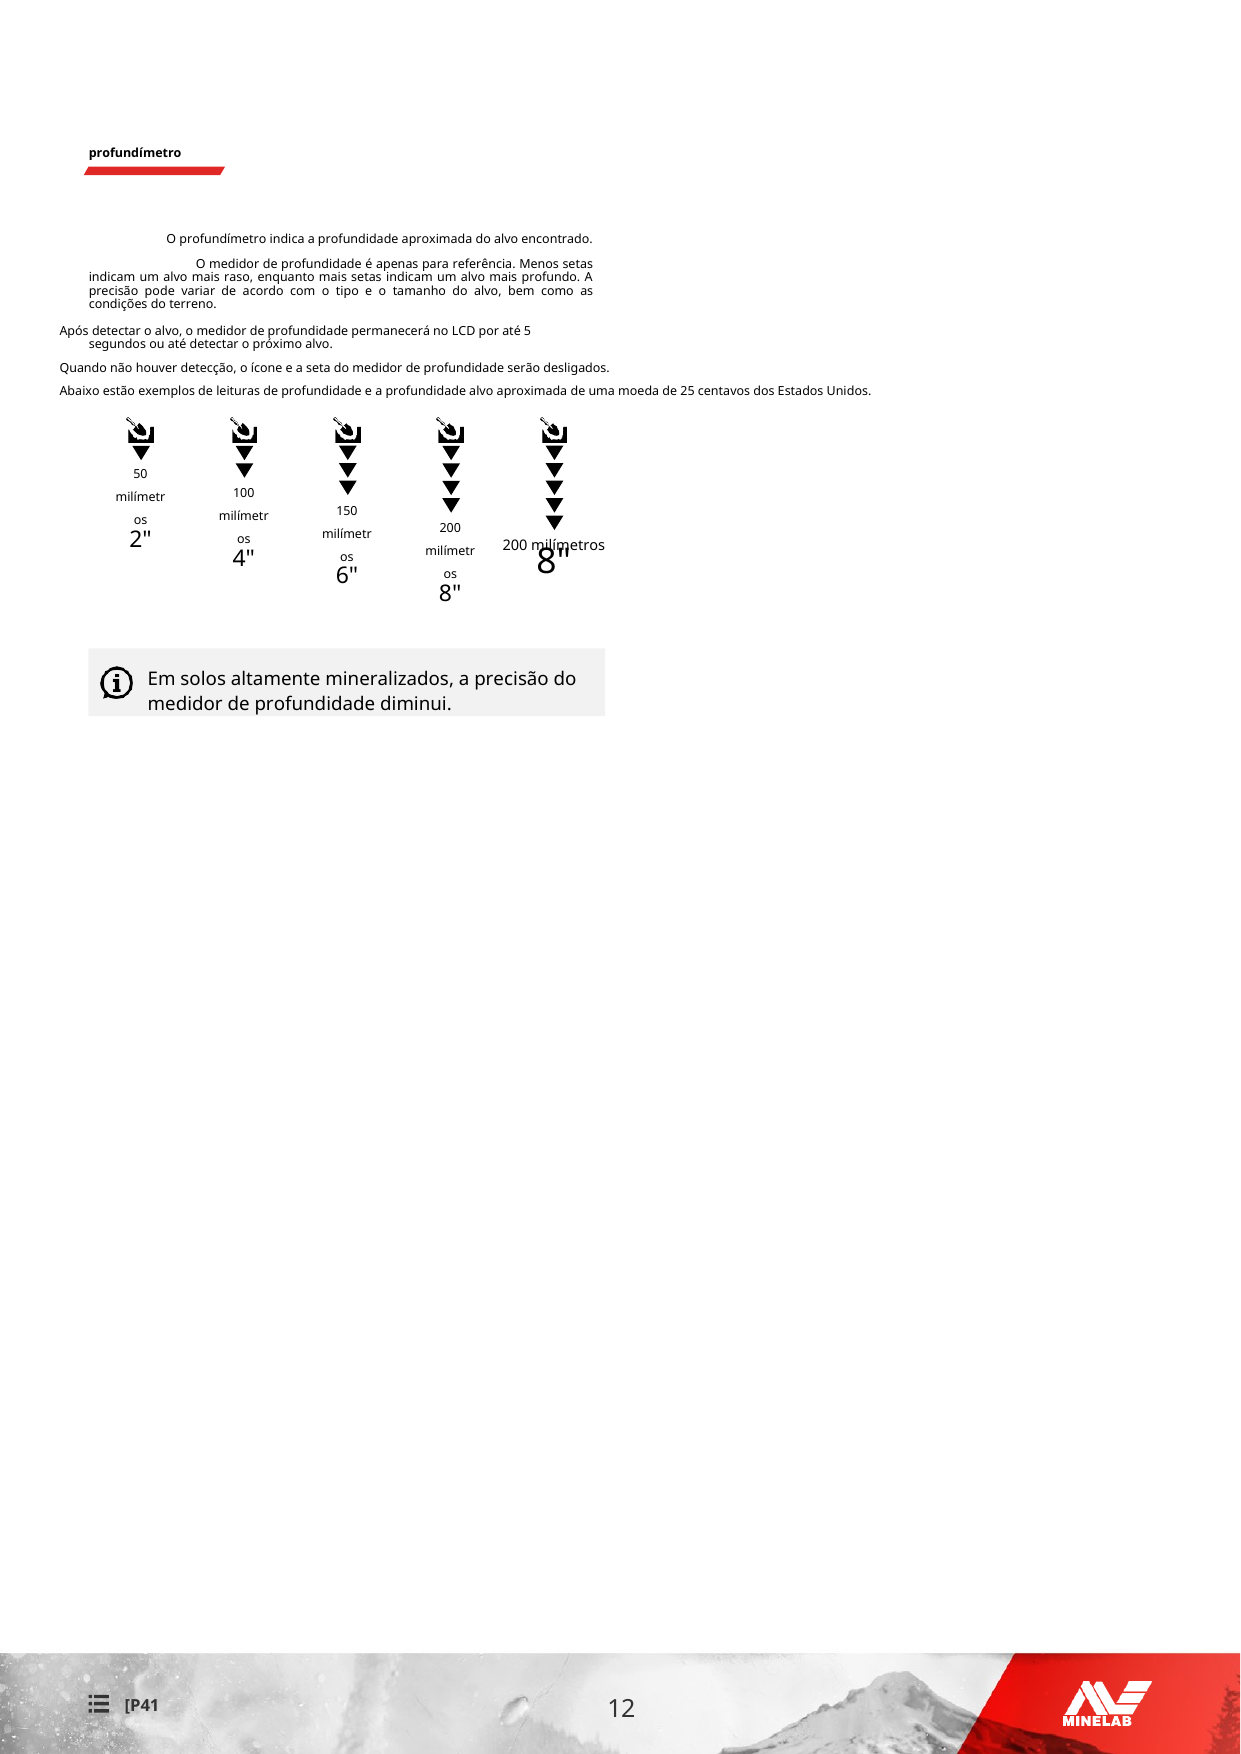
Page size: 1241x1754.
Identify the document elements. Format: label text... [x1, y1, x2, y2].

text 100 milímetros [215, 420, 272, 548]
text 50 milímetros [112, 418, 169, 529]
text 4" [215, 548, 272, 571]
text 150 milímetros [318, 420, 375, 566]
picture [0, 1649, 1241, 1754]
subtitle profundímetro [88, 104, 1166, 171]
text 2" [112, 529, 169, 552]
text 200 milímetros [483, 420, 625, 555]
text Após detectar o alvo, o medidor de profundidade permanecerá no LCD por até 5 segundos ou até detectar o próximo alvo. [59, 325, 588, 352]
text Quando não houver detecção, o ícone e a seta do medidor de profundidade serão desligados. [59, 359, 1166, 377]
picture [100, 666, 133, 699]
text 6" [318, 566, 375, 588]
text 8" [482, 555, 625, 578]
text Abaixo estão exemplos de leituras de profundidade e a profundidade alvo aproximada de uma moeda de 25 centavos dos Estados Unidos. [59, 382, 1166, 399]
text O medidor de profundidade é apenas para referência. Menos setas indicam um alvo mais raso, enquanto mais setas indicam um alvo mais profundo. A precisão pode variar de acordo com o tipo e o tamanho do alvo, bem como as condições do terreno. [88, 258, 594, 312]
text 200 milímetros [422, 420, 478, 583]
text 8" [422, 583, 478, 606]
text O profundímetro indica a profundidade aproximada do alvo encontrado. [166, 230, 1166, 247]
